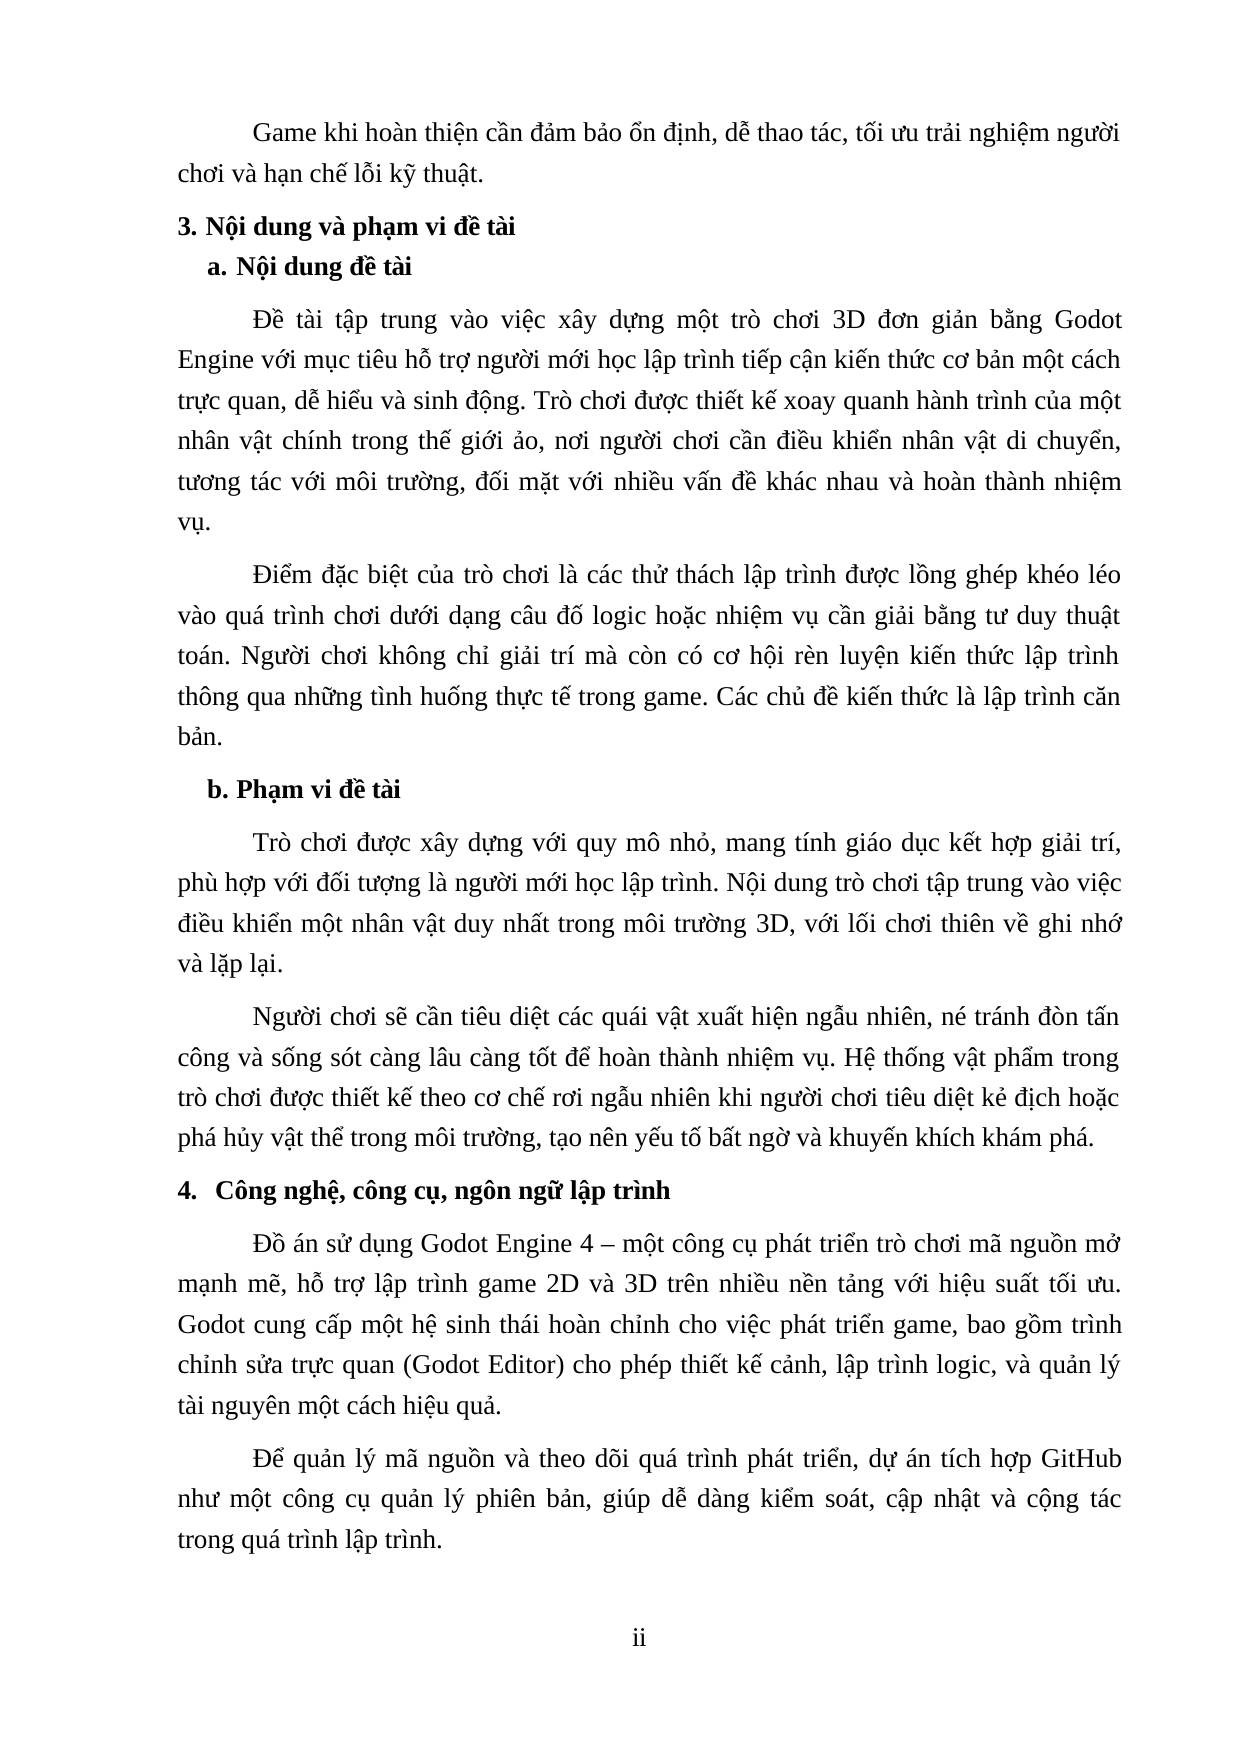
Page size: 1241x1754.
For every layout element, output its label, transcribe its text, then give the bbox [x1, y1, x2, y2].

text Đề tài tập trung vào việc xây dựng một trò chơi 3D đơn giản bằng Godot Engine với mục tiêu hỗ trợ người mới học lập trình tiếp cận kiến thức cơ bản một cách trực quan, dễ hiểu và sinh động. Trò chơi được thiết kế xoay quanh hành trình của một nhân vật chính trong thế giới ảo, nơi người chơi cần điều khiển nhân vật di chuyển, tương tác với môi trường, đối mặt với nhiều vấn đề khác nhau và hoàn thành nhiệm vụ. [177, 303, 1122, 536]
subtitle Nội dung và phạm vi đề tài [177, 210, 1166, 241]
text Trò chơi được xây dựng với quy mô nhỏ, mang tính giáo dục kết hợp giải trí, phù hợp với đối tượng là người mới học lập trình. Nội dung trò chơi tập trung vào việc điều khiển một nhân vật duy nhất trong môi trường 3D, với lối chơi thiên về ghi nhớ và lặp lại. [177, 826, 1122, 978]
subtitle Phạm vi đề tài [207, 773, 1166, 804]
subtitle Công nghệ, công cụ, ngôn ngữ lập trình [177, 1174, 1166, 1205]
text Điểm đặc biệt của trò chơi là các thử thách lập trình được lồng ghép khéo léo vào quá trình chơi dưới dạng câu đố logic hoặc nhiệm vụ cần giải bằng tư duy thuật toán. Người chơi không chỉ giải trí mà còn có cơ hội rèn luyện kiến thức lập trình thông qua những tình huống thực tế trong game. Các chủ đề kiến thức là lập trình căn bản. [177, 558, 1122, 751]
list Nội dung đề tài [207, 250, 1166, 281]
text Đồ án sử dụng Godot Engine 4 – một công cụ phát triển trò chơi mã nguồn mở mạnh mẽ, hỗ trợ lập trình game 2D và 3D trên nhiều nền tảng với hiệu suất tối ưu. Godot cung cấp một hệ sinh thái hoàn chỉnh cho việc phát triển game, bao gồm trình chỉnh sửa trực quan (Godot Editor) cho phép thiết kế cảnh, lập trình logic, và quản lý tài nguyên một cách hiệu quả. [177, 1227, 1122, 1420]
text Người chơi sẽ cần tiêu diệt các quái vật xuất hiện ngẫu nhiên, né tránh đòn tấn công và sống sót càng lâu càng tốt để hoàn thành nhiệm vụ. Hệ thống vật phẩm trong trò chơi được thiết kế theo cơ chế rơi ngẫu nhiên khi người chơi tiêu diệt kẻ địch hoặc phá hủy vật thể trong môi trường, tạo nên yếu tố bất ngờ và khuyến khích khám phá. [177, 1000, 1122, 1153]
text Để quản lý mã nguồn và theo dõi quá trình phát triển, dự án tích hợp GitHub như một công cụ quản lý phiên bản, giúp dễ dàng kiểm soát, cập nhật và cộng tác trong quá trình lập trình. [177, 1442, 1122, 1554]
text Game khi hoàn thiện cần đảm bảo ổn định, dễ thao tác, tối ưu trải nghiệm người chơi và hạn chế lỗi kỹ thuật. [177, 116, 1151, 188]
